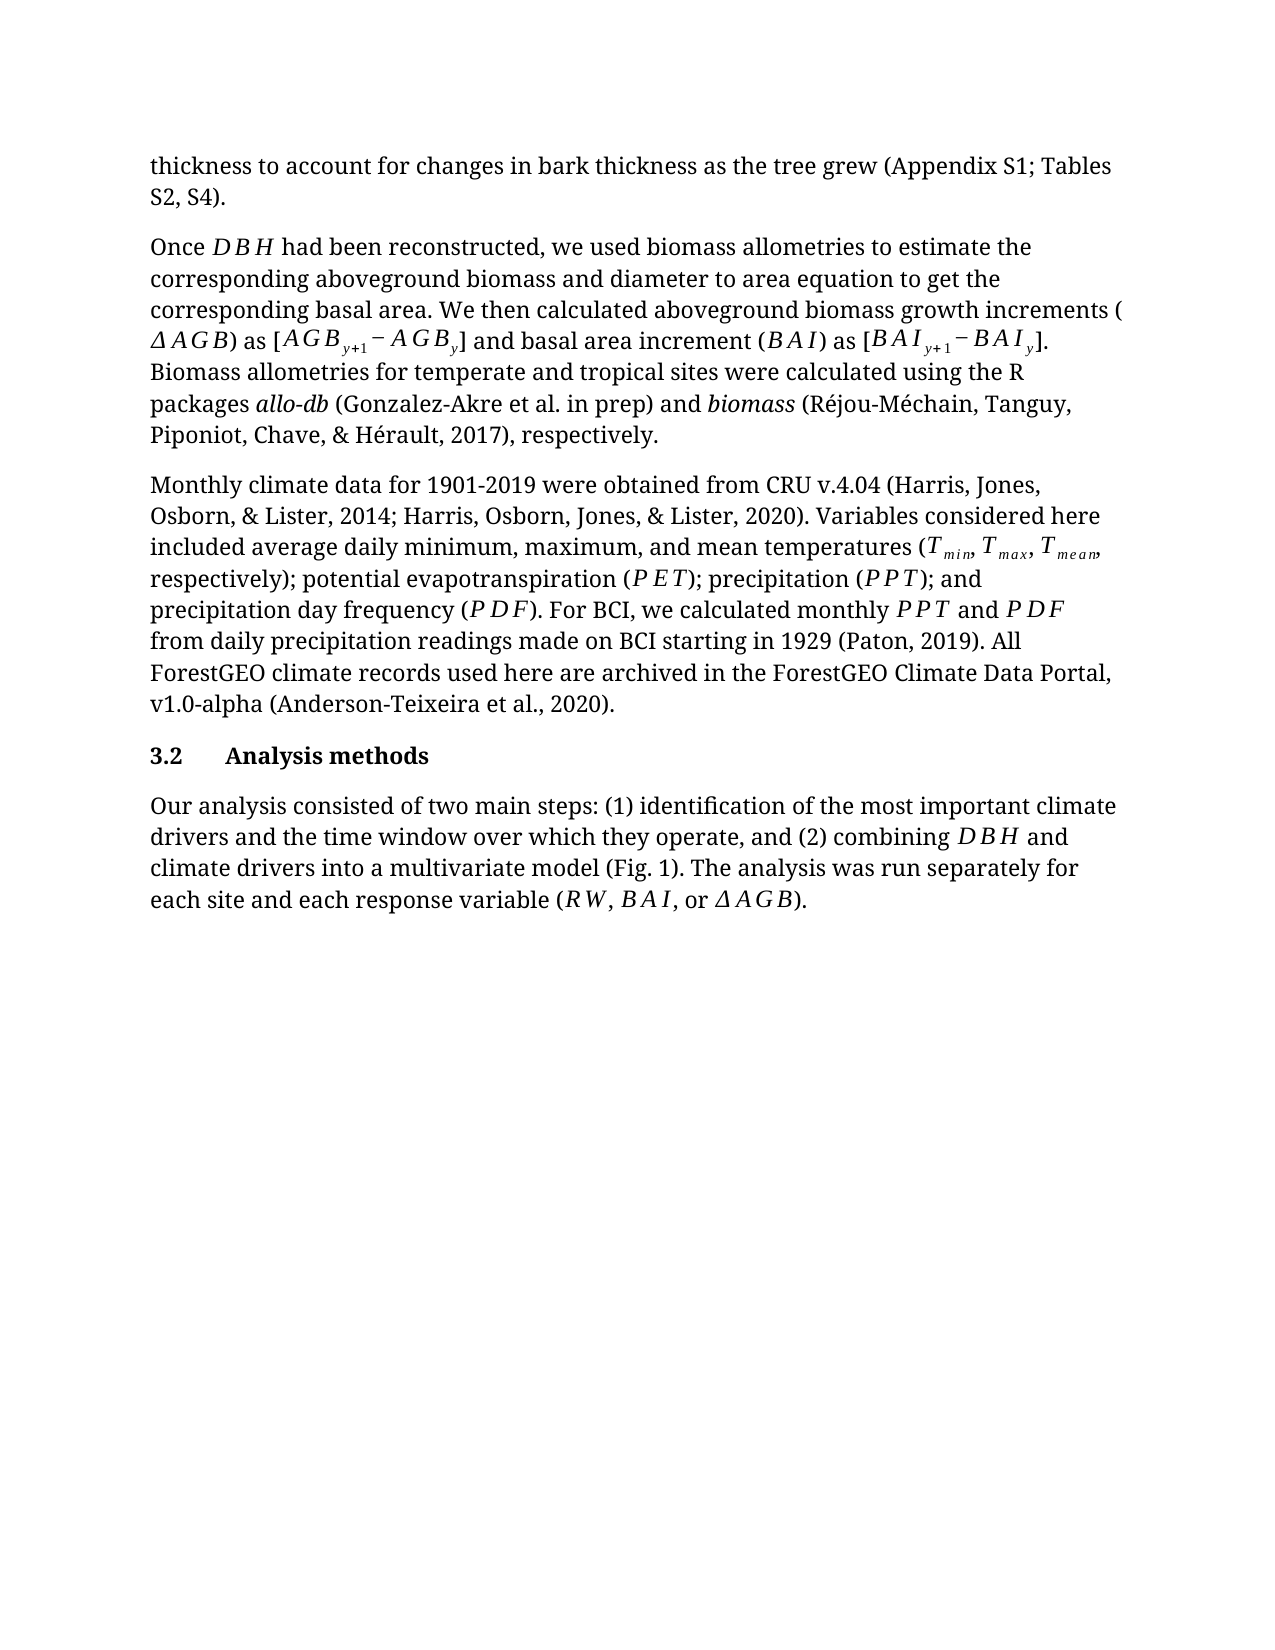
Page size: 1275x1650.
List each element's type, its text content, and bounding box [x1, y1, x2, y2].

text Monthly climate data for 1901-2019 were obtained from CRU v.4.04 (Harris, Jones, Osborn, & Lister, 2014; Harris, Osborn, Jones, & Lister, 2020). Variables considered here included average daily minimum, maximum, and mean temperatures (, , , respectively); potential evapotranspiration (); precipitation (); and precipitation day frequency (). For BCI, we calculated monthly and from daily precipitation readings made on BCI starting in 1929 (Paton, 2019). All ForestGEO climate records used here are archived in the ForestGEO Climate Data Portal, v1.0-alpha (Anderson-Teixeira et al., 2020). [150, 469, 1125, 719]
subtitle 3.2 Analysis methods [150, 740, 1125, 771]
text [150, 150, 1125, 212]
text Once had been reconstructed, we used biomass allometries to estimate the corresponding aboveground biomass and diameter to area equation to get the corresponding basal area. We then calculated aboveground biomass growth increments () as [] and basal area increment () as []. Biomass allometries for temperate and tropical sites were calculated using the R packages allo-db (Gonzalez-Akre et al. in prep) and biomass (Réjou-Méchain, Tanguy, Piponiot, Chave, & Hérault, 2017), respectively. [150, 231, 1125, 450]
text Our analysis consisted of two main steps: (1) identification of the most important climate drivers and the time window over which they operate, and (2) combining and climate drivers into a multivariate model (Fig. 1). The analysis was run separately for each site and each response variable (, , or ). [150, 790, 1125, 915]
